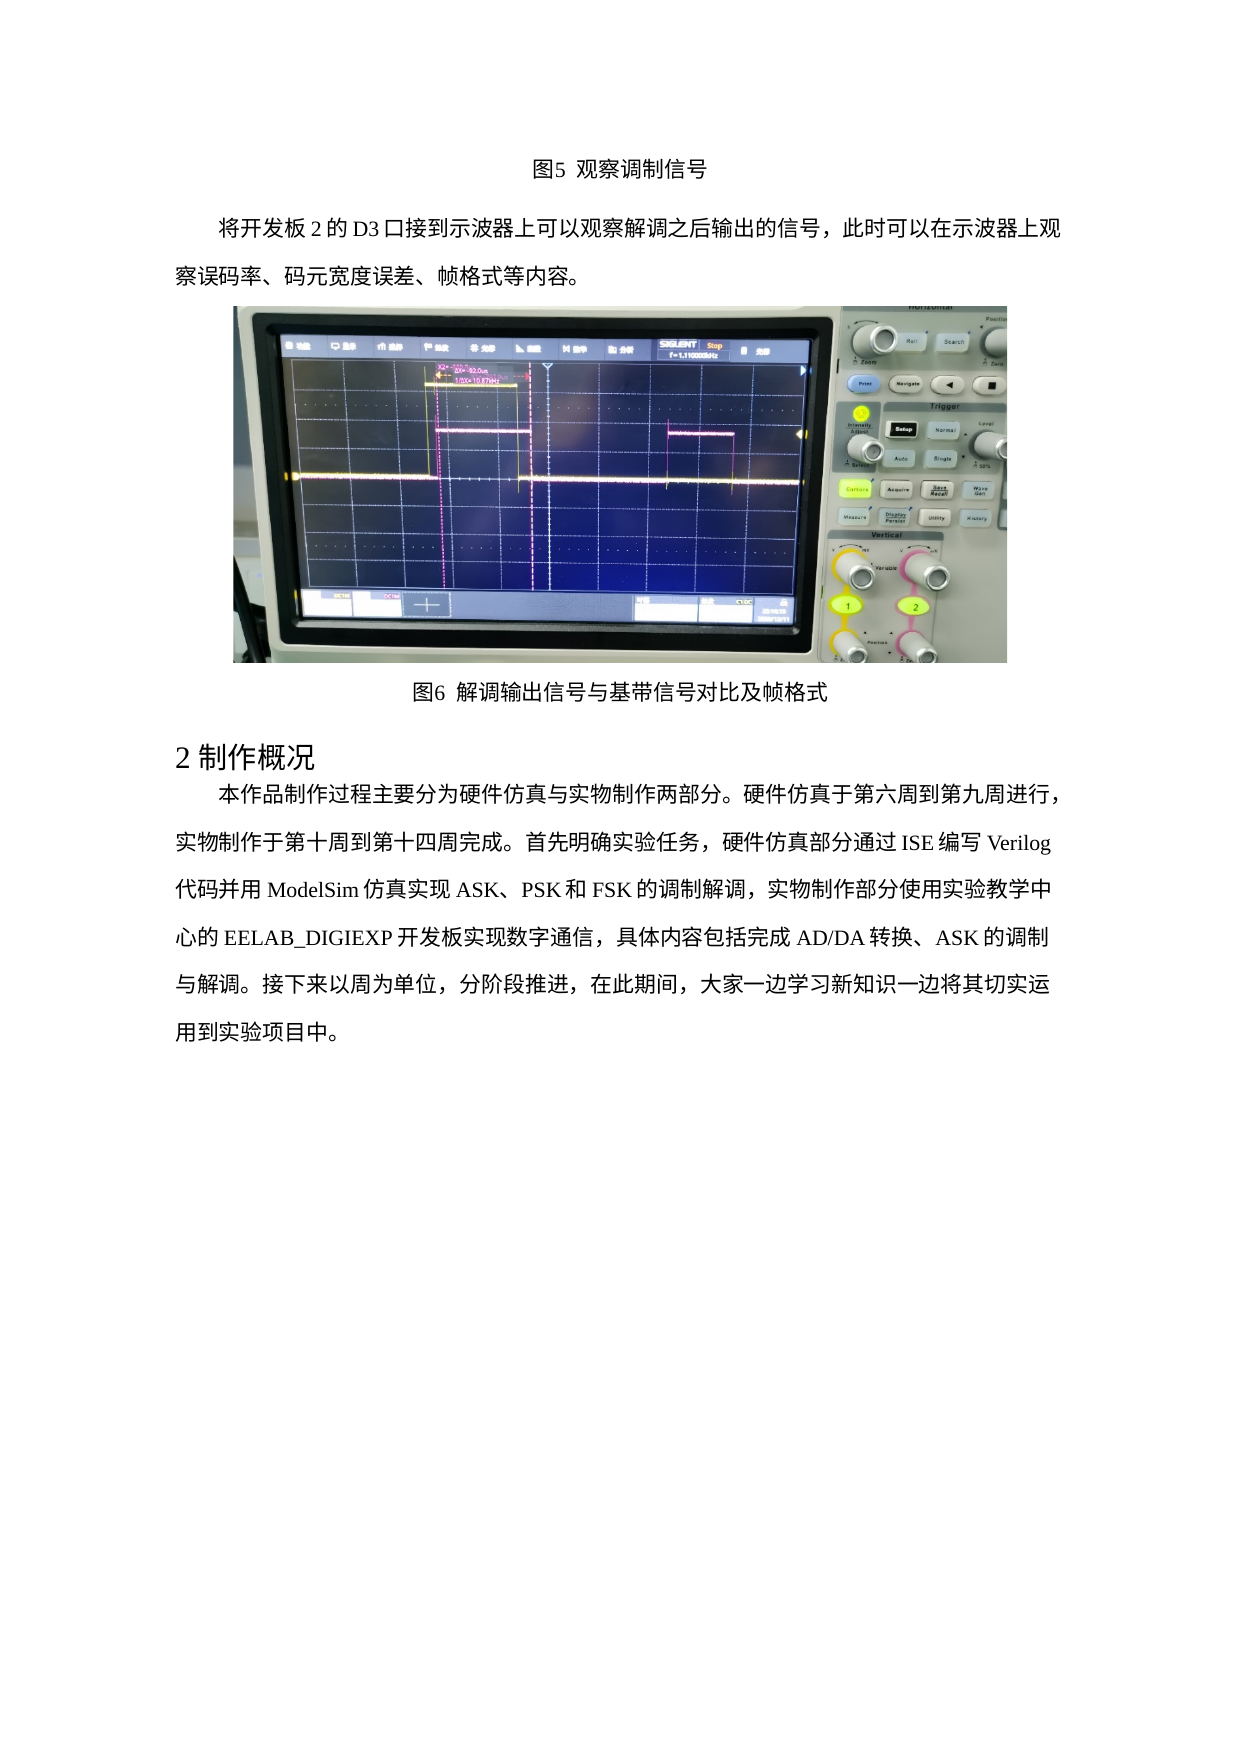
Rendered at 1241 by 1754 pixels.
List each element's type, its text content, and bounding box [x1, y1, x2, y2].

picture [233, 306, 1008, 663]
text 解调输出信号与基带信号对比及帧格式 [175, 675, 1065, 707]
text 将开发板2的D3口接到示波器上可以观察解调之后输出的信号，此时可以在示波器上观察误码率、码元宽度误差、帧格式等内容。 [175, 211, 1065, 291]
text 本作品制作过程主要分为硬件仿真与实物制作两部分。硬件仿真于第六周到第九周进行，实物制作于第十周到第十四周完成。首先明确实验任务，硬件仿真部分通过ISE编写Verilog代码并用ModelSim仿真实现ASK、PSK和FSK的调制解调，实物制作部分使用实验教学中心的 EELAB_DIGIEXP 开发板实现数字通信，具体内容包括完成 AD/DA 转换、ASK的调制与解调。接下来以周为单位，分阶段推进，在此期间，大家一边学习新知识一边将其切实运用到实验项目中。 [175, 777, 1065, 1046]
text 观察调制信号 [175, 154, 1065, 184]
subtitle 制作概况 [175, 735, 1065, 777]
